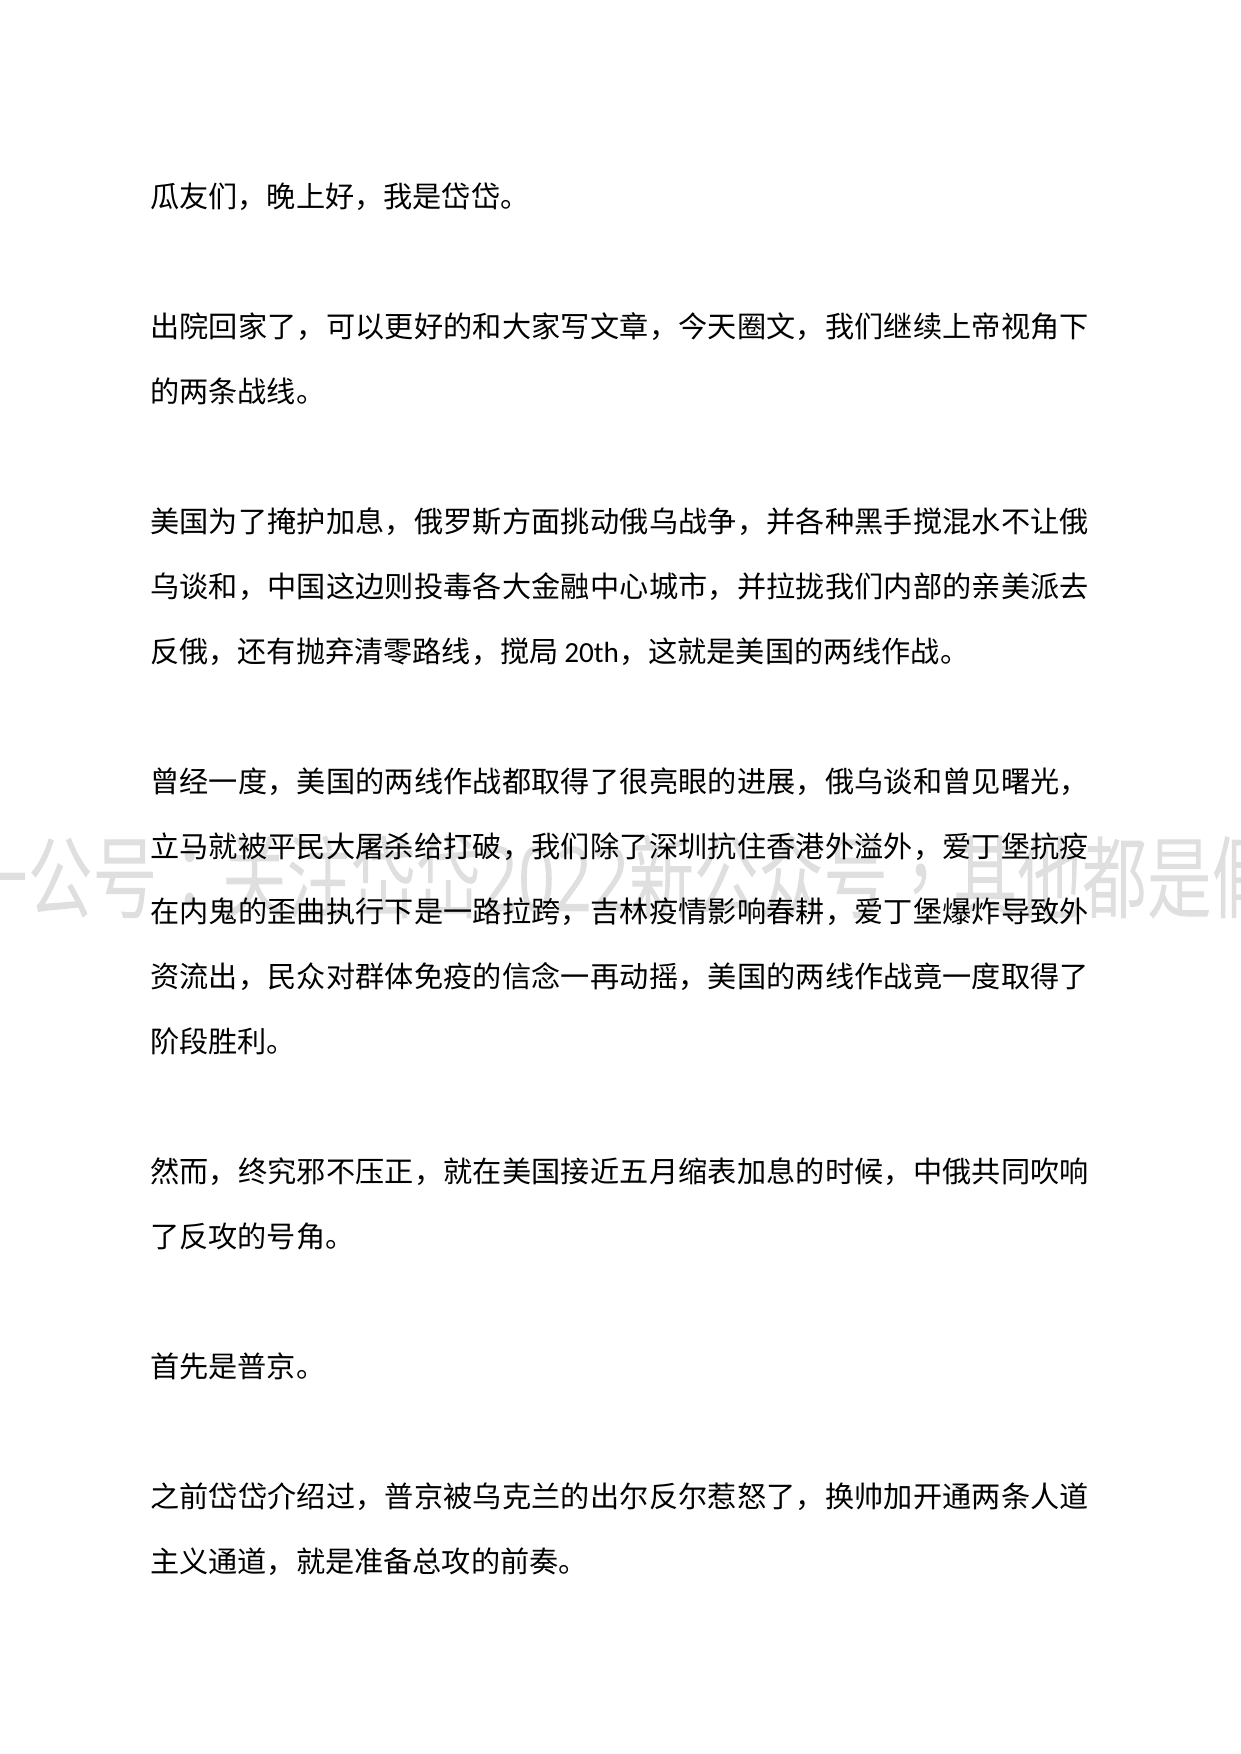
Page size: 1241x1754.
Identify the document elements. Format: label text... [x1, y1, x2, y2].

text 曾经一度，美国的两线作战都取得了很亮眼的进展，俄乌谈和曾见曙光，立马就被平民大屠杀给打破，我们除了深圳抗住香港外溢外，爱丁堡抗疫在内鬼的歪曲执行下是一路拉跨，吉林疫情影响春耕，爱丁堡爆炸导致外资流出，民众对群体免疫的信念一再动摇，美国的两线作战竟一度取得了阶段胜利。 [150, 747, 1090, 1072]
text 之前岱岱介绍过，普京被乌克兰的出尔反尔惹怒了，换帅加开通两条人道主义通道，就是准备总攻的前奏。 [150, 1462, 1090, 1592]
text 美国为了掩护加息，俄罗斯方面挑动俄乌战争，并各种黑手搅混水不让俄乌谈和，中国这边则投毒各大金融中心城市，并拉拢我们内部的亲美派去反俄，还有抛弃清零路线，搅局20th，这就是美国的两线作战。 [150, 487, 1090, 682]
text 首先是普京。 [150, 1332, 1090, 1397]
text 然而，终究邪不压正，就在美国接近五月缩表加息的时候，中俄共同吹响了反攻的号角。 [150, 1137, 1090, 1267]
text 瓜友们，晚上好，我是岱岱。 [150, 162, 1090, 227]
text 出院回家了，可以更好的和大家写文章，今天圈文，我们继续上帝视角下的两条战线。 [150, 292, 1090, 422]
